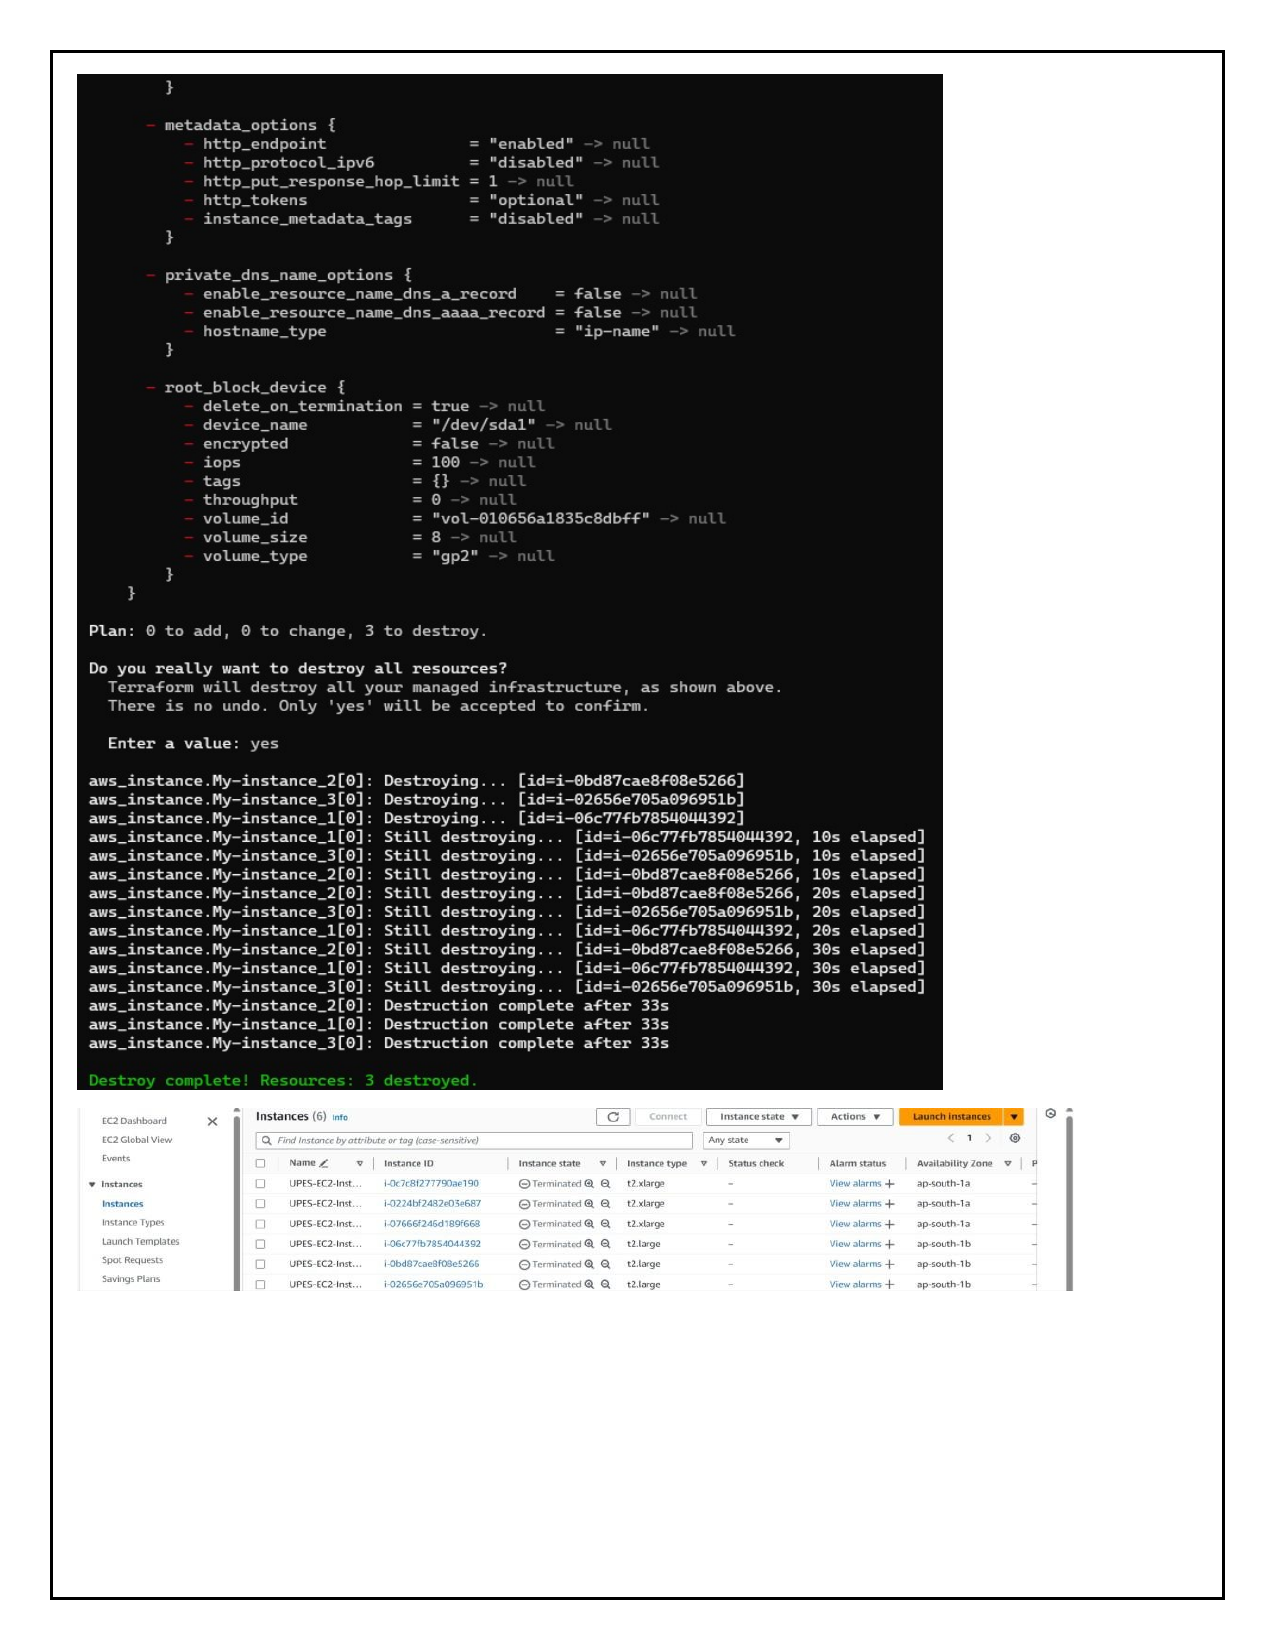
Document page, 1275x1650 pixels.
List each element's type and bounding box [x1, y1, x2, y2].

picture [77, 74, 943, 1090]
picture [77, 1108, 1074, 1291]
